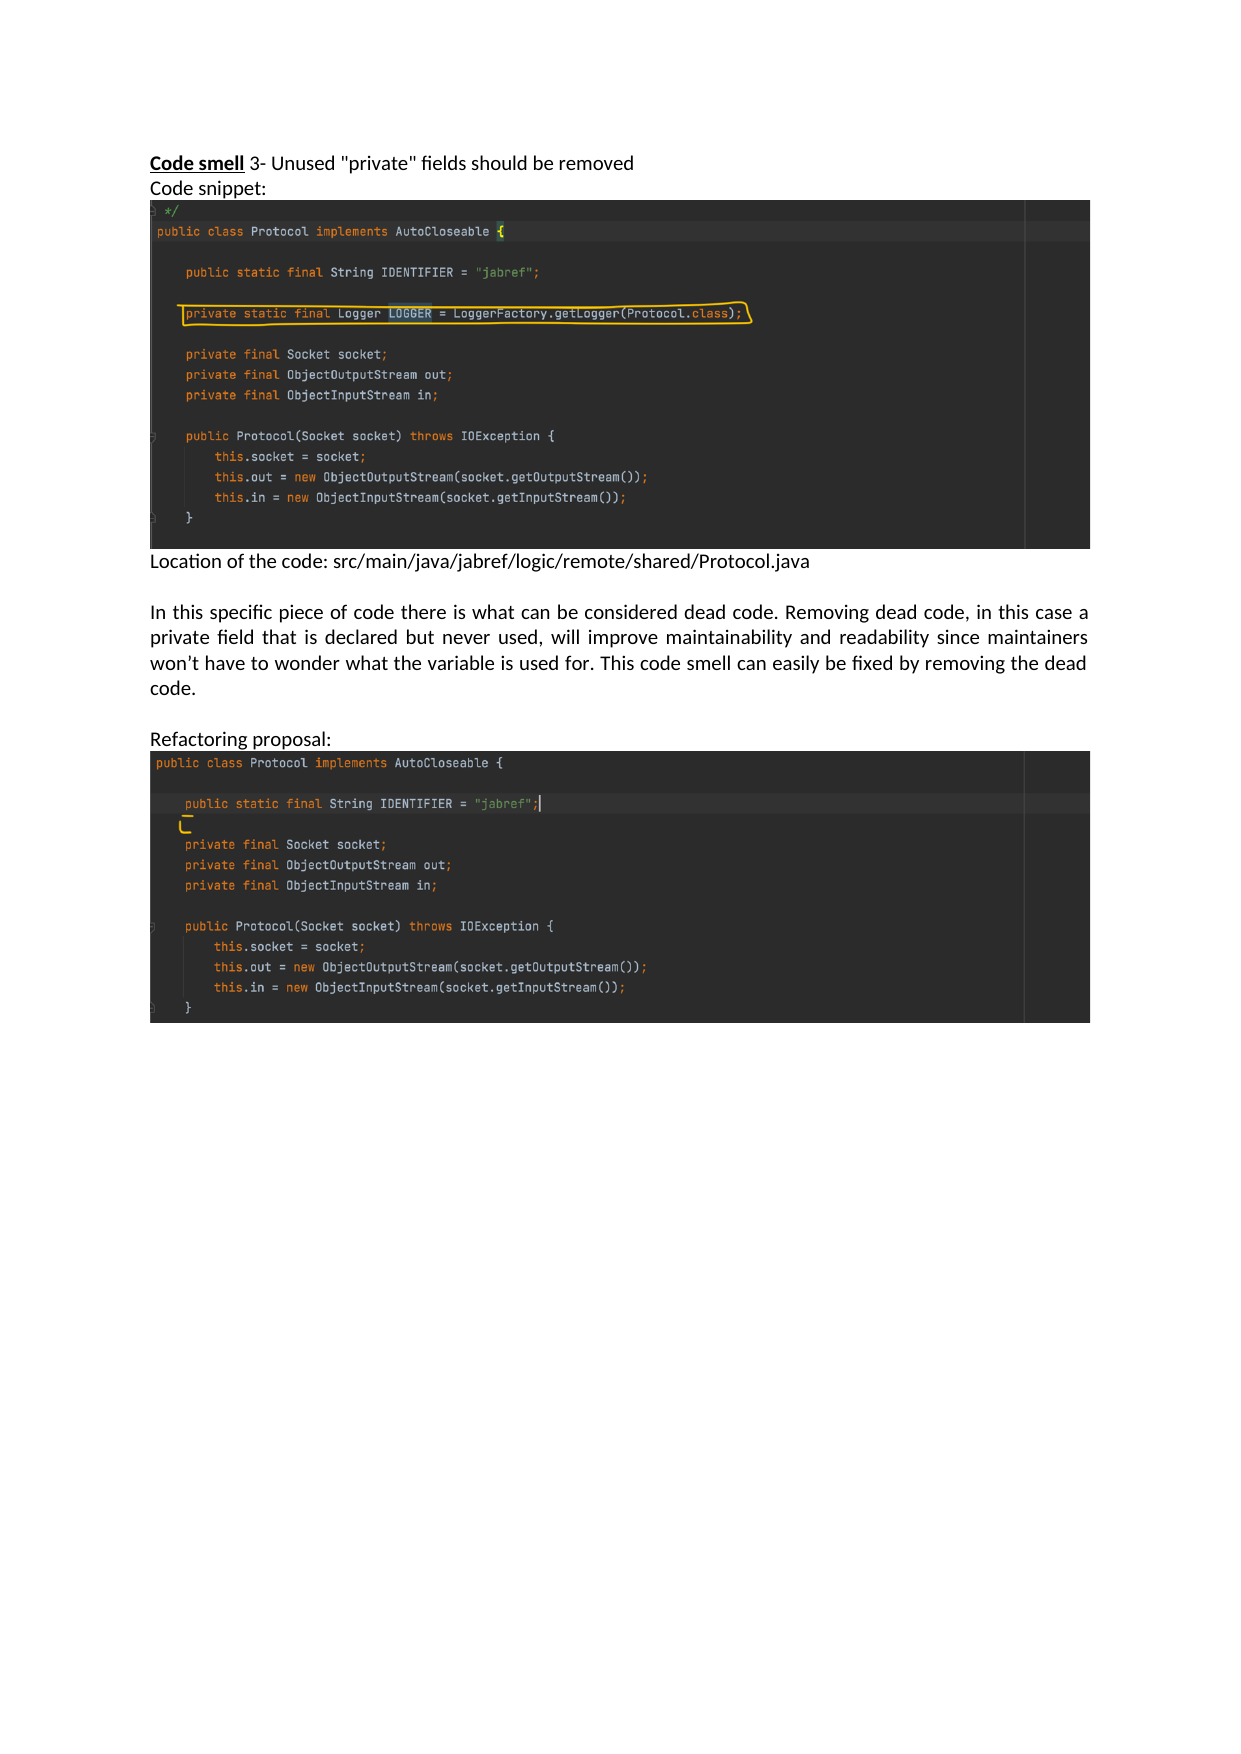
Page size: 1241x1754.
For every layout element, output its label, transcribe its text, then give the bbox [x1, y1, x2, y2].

text Refactoring proposal: [150, 726, 1090, 751]
picture [150, 200, 1091, 549]
text Code snippet: [150, 175, 1090, 200]
text In this specific piece of code there is what can be considered dead code. Removing dead code, in this case a private field that is declared but never used, will improve maintainability and readability since maintainers won’t have to wonder what the variable is used for. This code smell can easily be fixed by removing the dead code. [150, 599, 1090, 701]
text Code smell 3- Unused "private" fields should be removed [150, 150, 1090, 175]
text Location of the code: src/main/java/jabref/logic/remote/shared/Protocol.java [150, 549, 1090, 574]
picture [150, 751, 1091, 1023]
